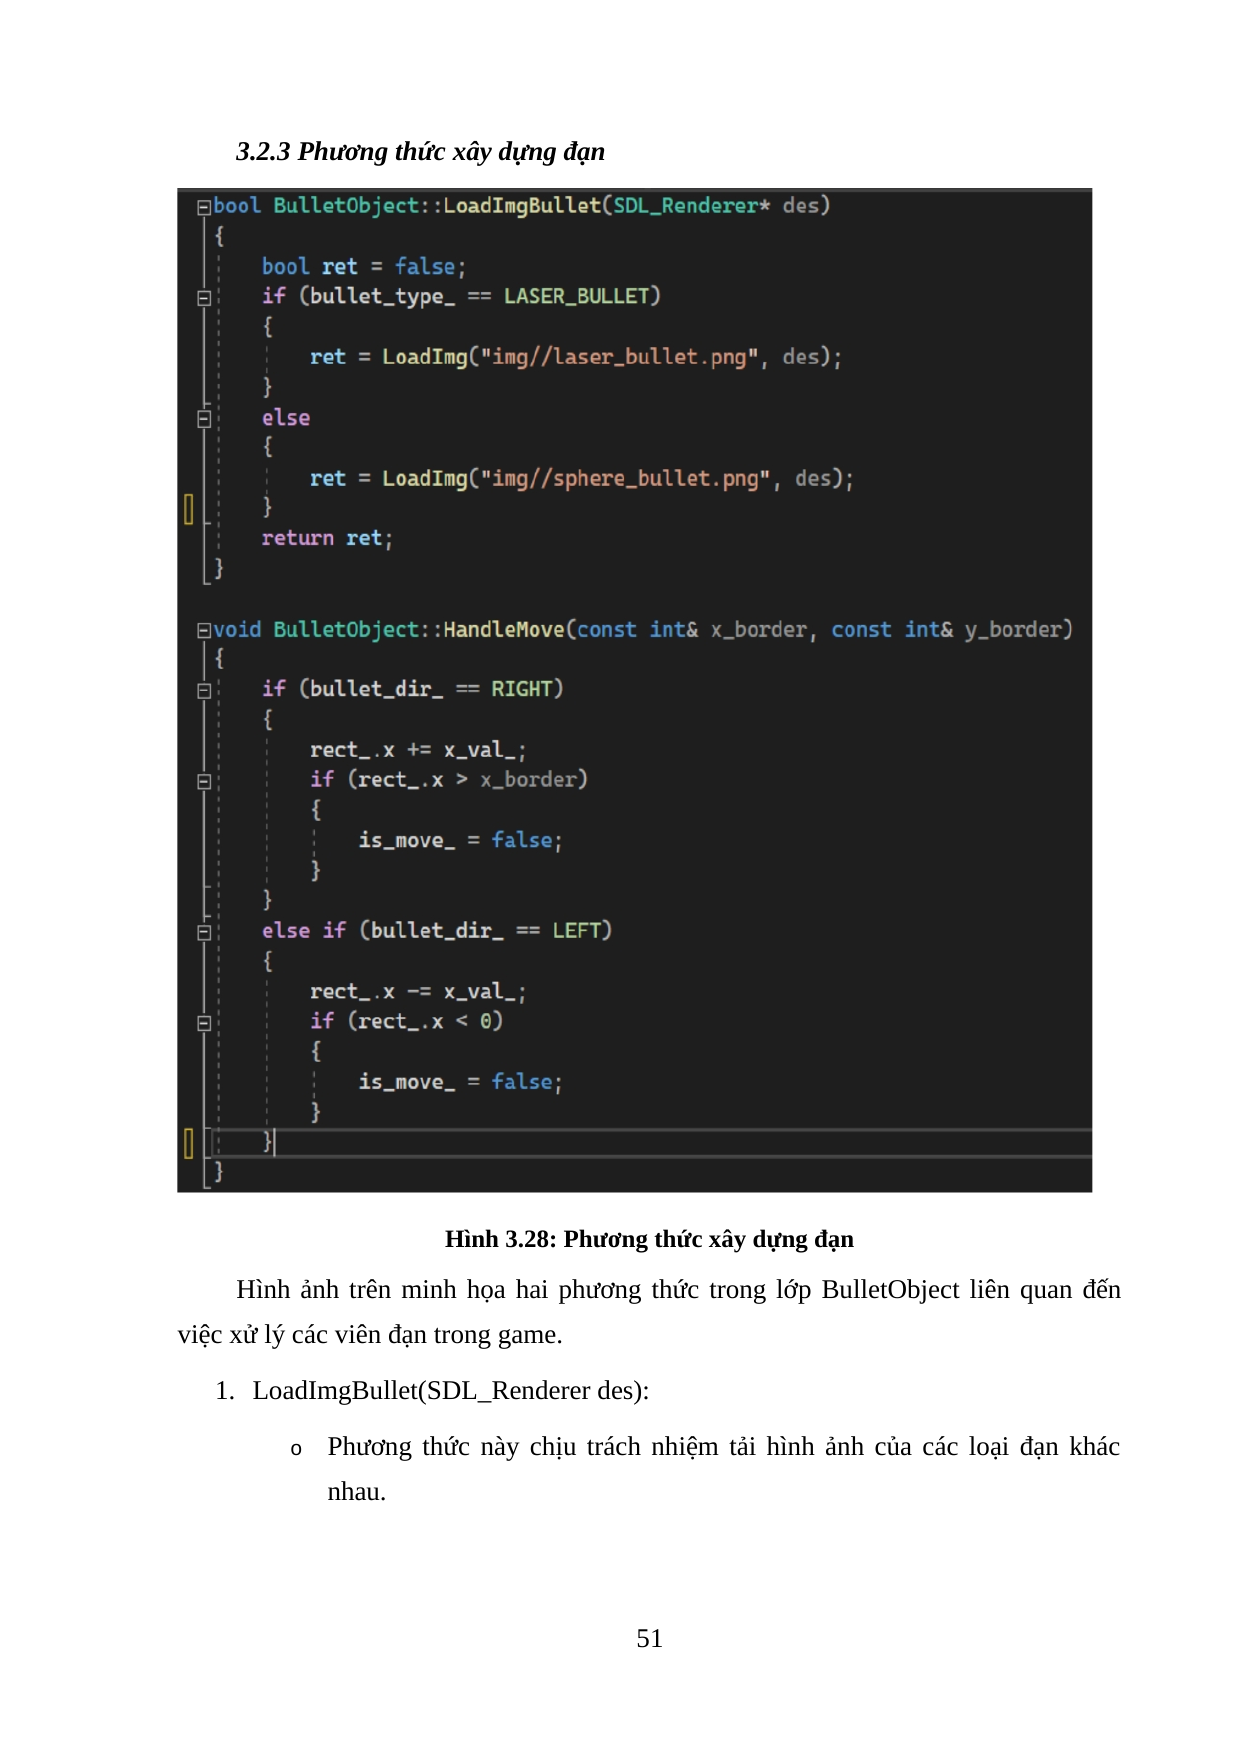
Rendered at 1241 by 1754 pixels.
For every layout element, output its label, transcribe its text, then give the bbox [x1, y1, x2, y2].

subtitle Phương thức xây dựng đạn [177, 132, 1122, 170]
picture [177, 188, 1093, 1193]
list LoadImgBullet(SDL_Renderer des): [215, 1371, 1122, 1408]
list Phương thức này chịu trách nhiệm tải hình ảnh của các loại đạn khác nhau. [290, 1427, 1122, 1509]
text Hình ảnh trên minh họa hai phương thức trong lớp BulletObject liên quan đến việc xử lý các viên đạn trong game. [177, 1270, 1122, 1352]
